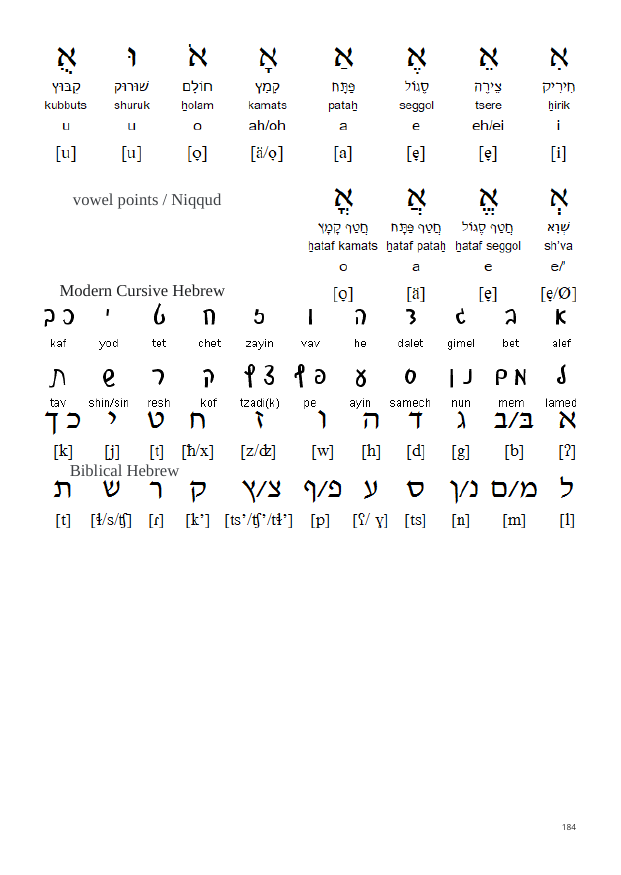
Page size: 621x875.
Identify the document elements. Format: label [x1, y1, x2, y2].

picture [44, 44, 576, 302]
picture [44, 303, 576, 409]
picture [44, 410, 576, 528]
